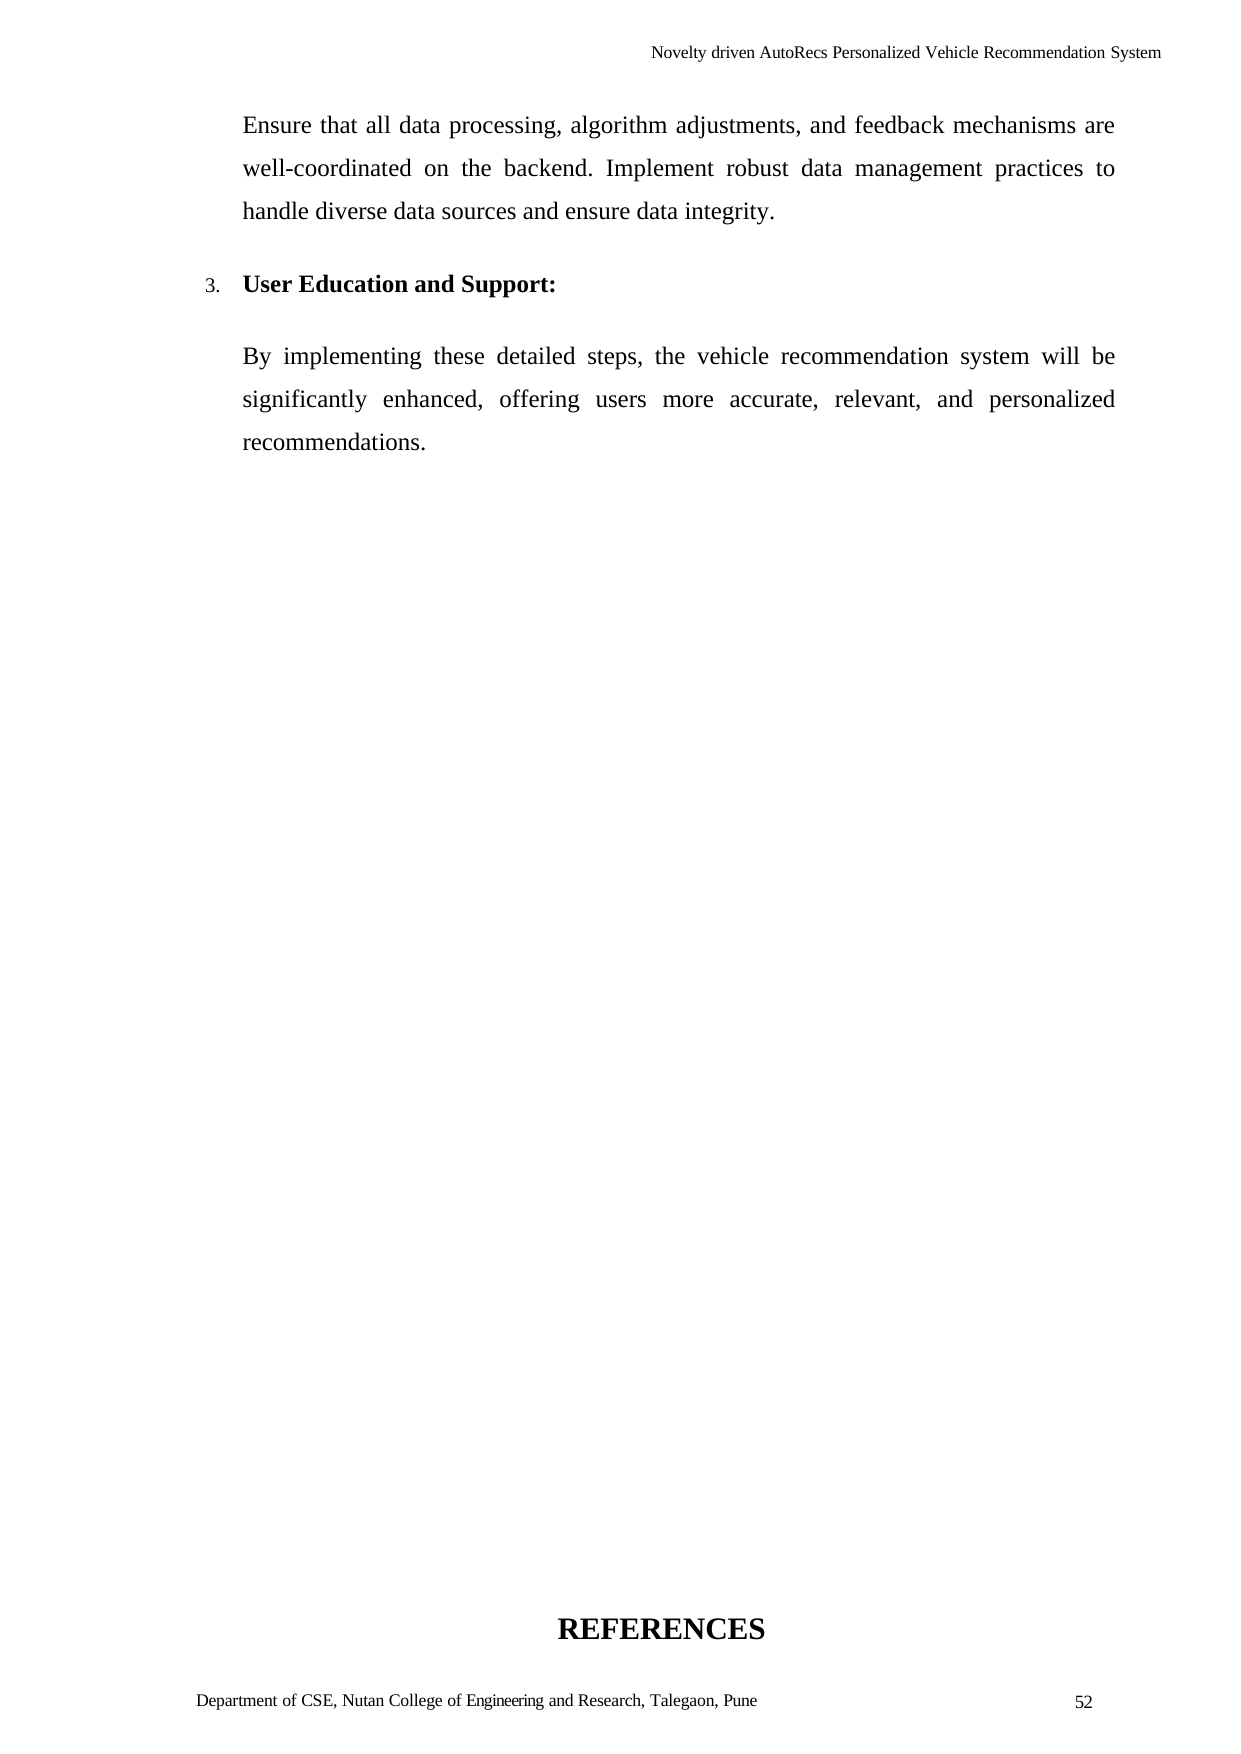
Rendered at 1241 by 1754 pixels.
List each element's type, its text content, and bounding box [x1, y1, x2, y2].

text By implementing these detailed steps, the vehicle recommendation system will be significantly enhanced, offering users more accurate, relevant, and personalized recommendations. [242, 413, 1116, 528]
list Backend Coordination: [205, 110, 1116, 139]
text Ensure that all data processing, algorithm adjustments, and feedback mechanisms are well-coordinated on the backend. Implement robust data management practices to handle diverse data sources and ensure data integrity. [242, 182, 1116, 297]
list User Education and Support: [205, 341, 1116, 370]
